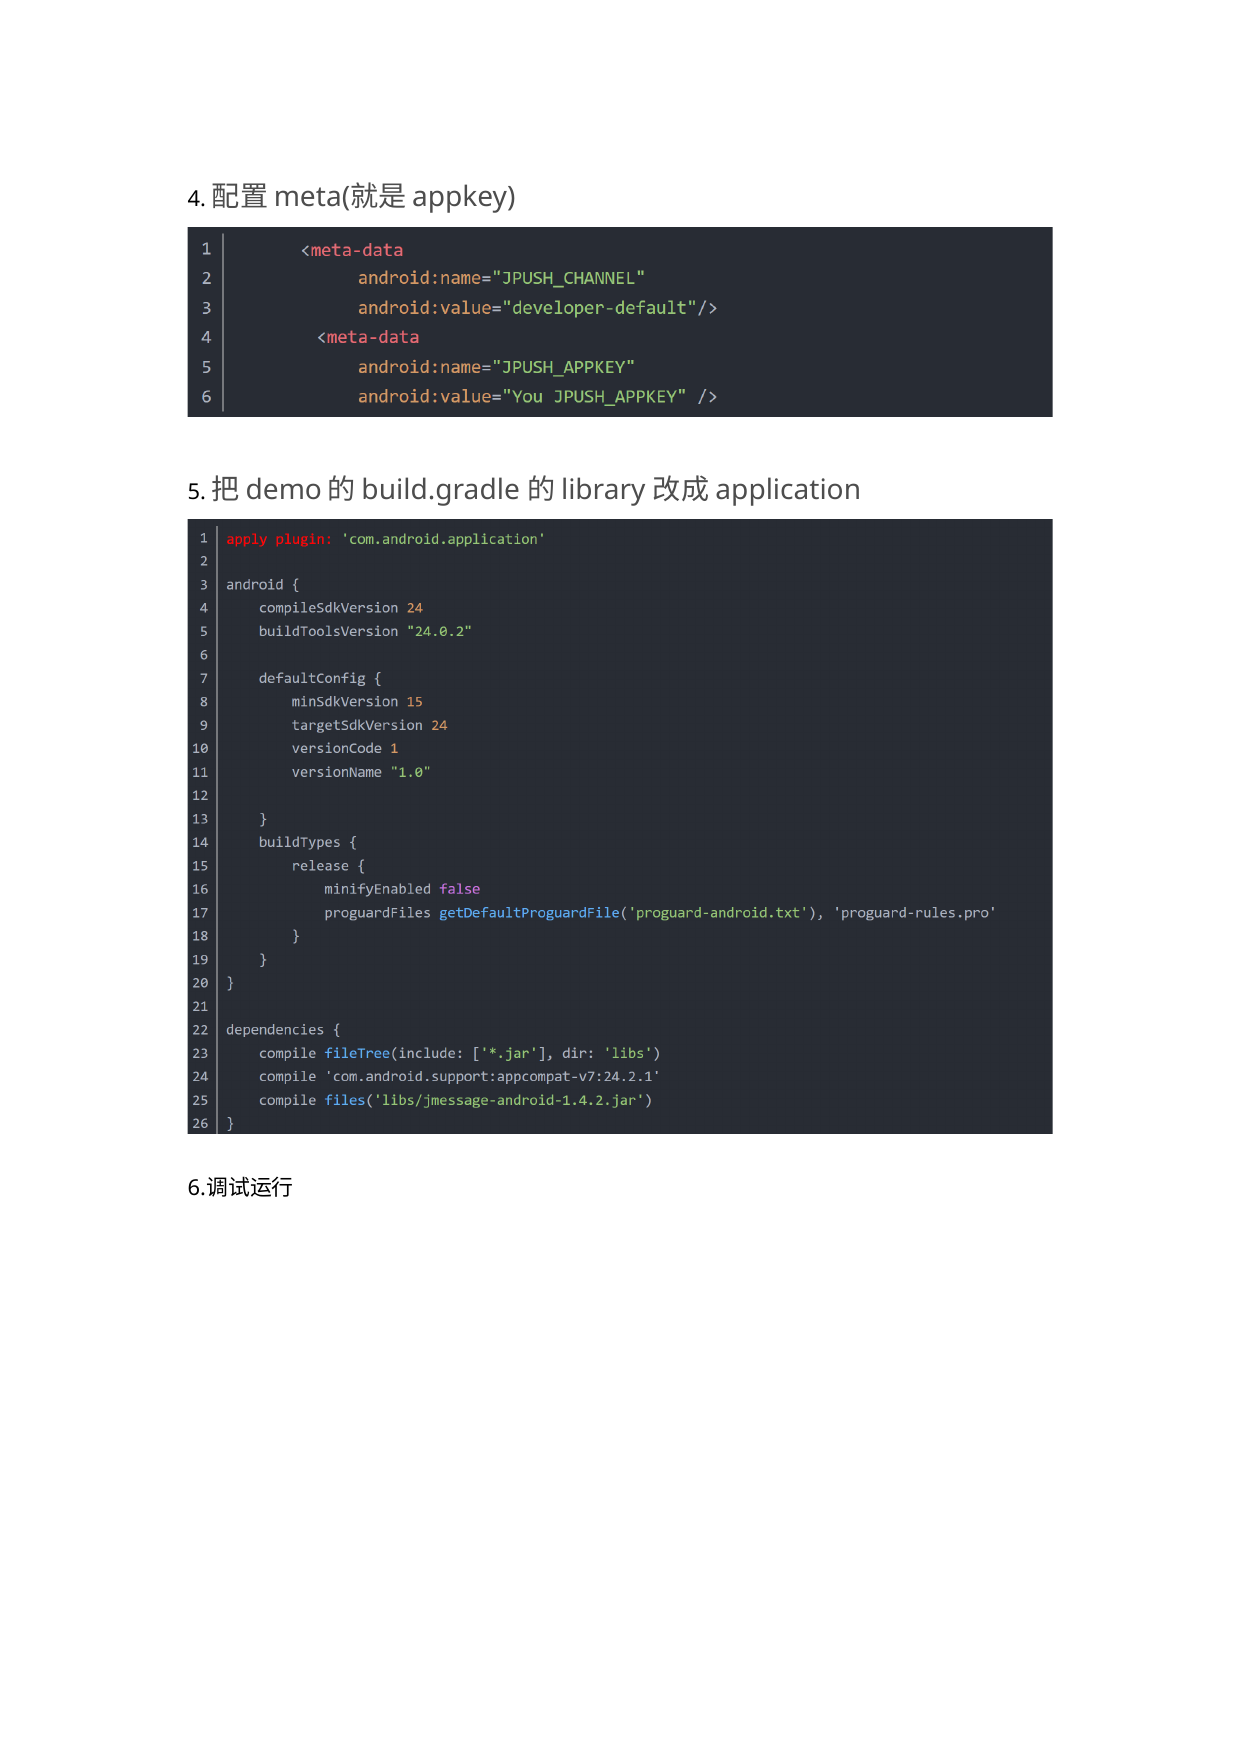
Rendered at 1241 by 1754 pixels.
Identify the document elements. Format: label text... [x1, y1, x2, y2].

text 6.调试运行 [187, 1169, 1053, 1202]
picture [187, 227, 1053, 417]
picture [187, 519, 1053, 1134]
text 4. 配置meta(就是appkey) [187, 162, 1053, 227]
text 5. 把demo的build.gradle 的library 改成 application [187, 454, 1053, 519]
